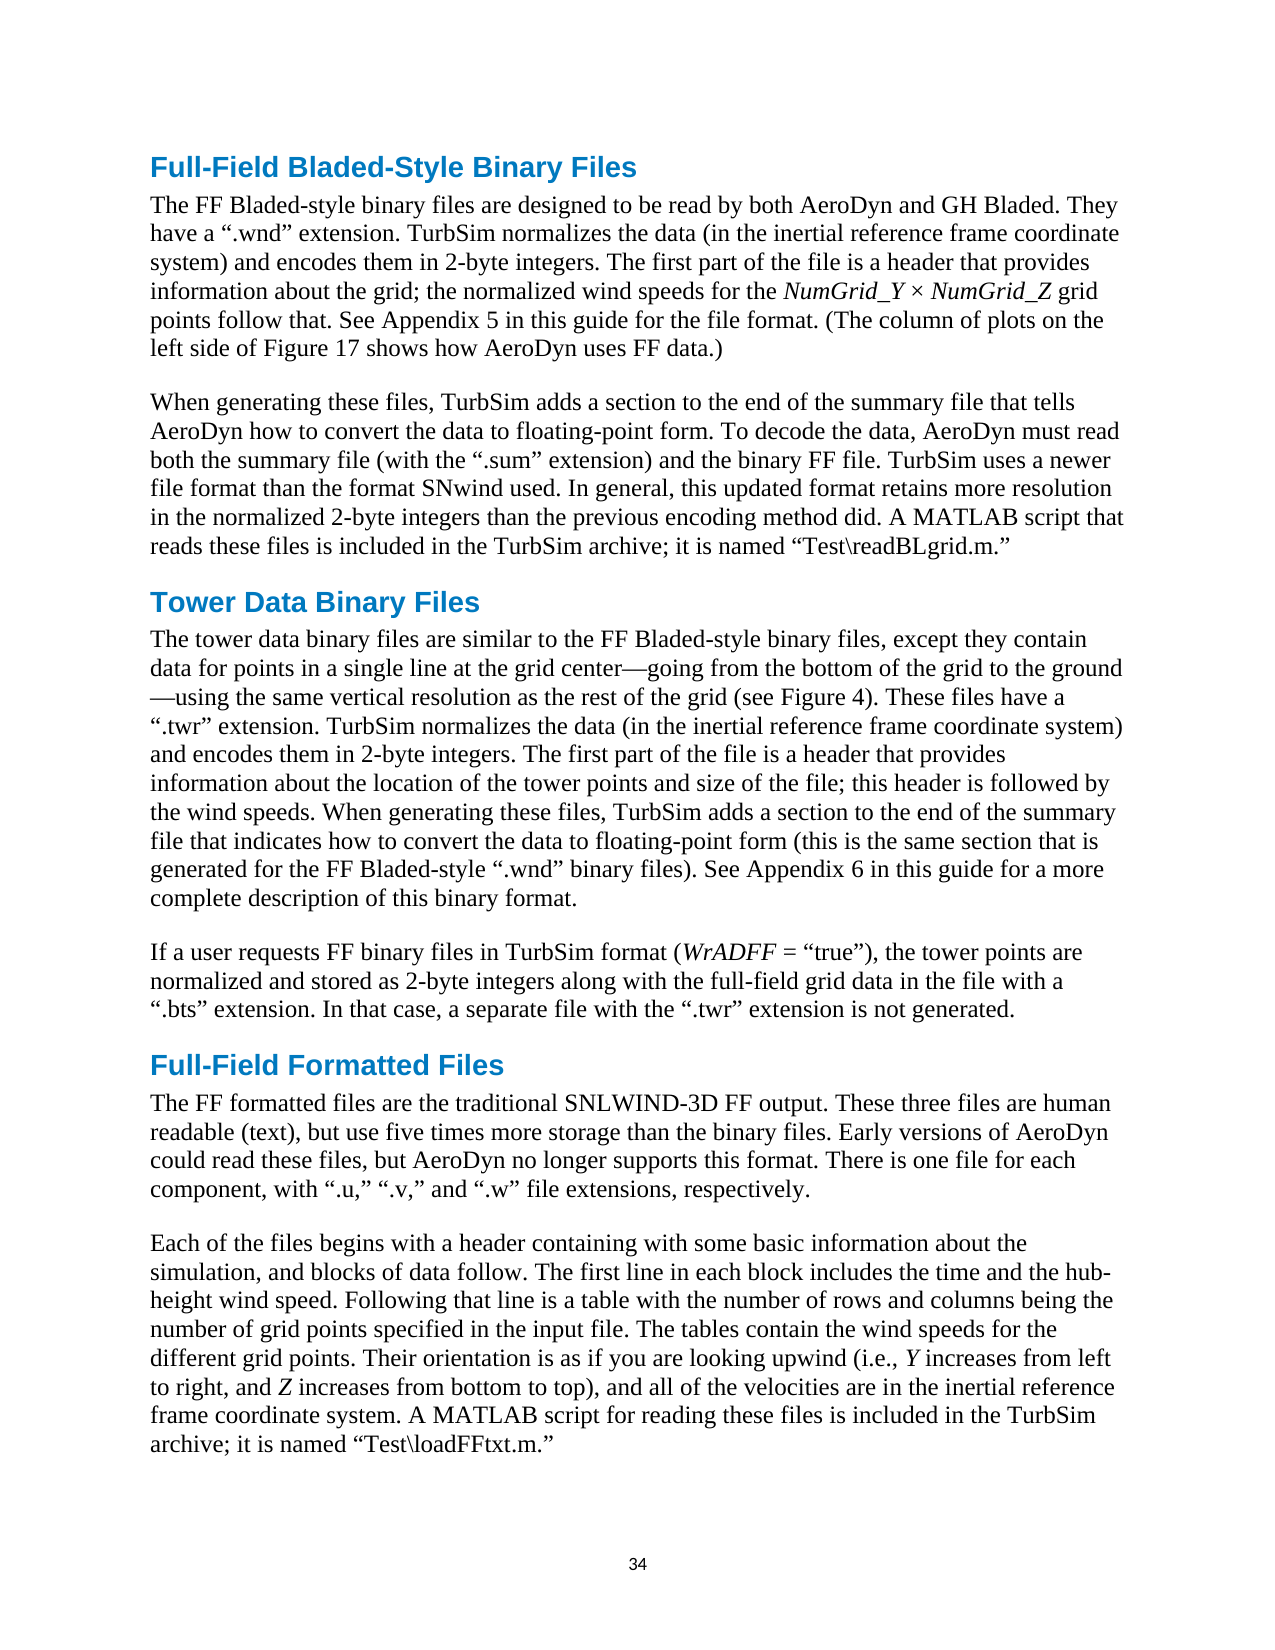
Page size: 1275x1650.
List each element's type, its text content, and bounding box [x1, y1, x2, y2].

text The tower data binary files are similar to the FF Bladed-style binary files, except they contain data for points in a single line at the grid center—going from the bottom of the grid to the ground—using the same vertical resolution as the rest of the grid (see Figure 4). These files have a “.twr” extension. TurbSim normalizes the data (in the inertial reference frame coordinate system) and encodes them in 2-byte integers. The first part of the file is a header that provides information about the location of the tower points and size of the file; this header is followed by the wind speeds. When generating these files, TurbSim adds a section to the end of the summary file that indicates how to convert the data to floating-point form (this is the same section that is generated for the FF Bladed-style “.wnd” binary files). See Appendix F in this guide for a more complete description of this binary format. [150, 624, 1125, 912]
text Full-Field Bladed-Style Binary Files [150, 150, 1125, 183]
text Full-Field Formatted Files [150, 1048, 1125, 1082]
text The FF formatted files are the traditional SNLWIND-3D FF output. These three files are human readable (text), but use five times more storage than the binary files. Early versions of AeroDyn could read these files, but AeroDyn no longer supports this format. There is one file for each component, with “.u,” “.v,” and “.w” file extensions, respectively. [150, 1088, 1125, 1203]
text The FF Bladed-style binary files are designed to be read by both AeroDyn and GH Bladed. They have a “.wnd” extension. TurbSim normalizes the data (in the inertial reference frame coordinate system) and encodes them in 2-byte integers. The first part of the file is a header that provides information about the grid; the normalized wind speeds for the NumGrid_Y × NumGrid_Z grid points follow that. See Appendix E in this guide for the file format. (The column of plots on the left side of Figure 17 shows how AeroDyn uses FF data.) [150, 190, 1125, 362]
text When generating these files, TurbSim adds a section to the end of the summary file that tells AeroDyn how to convert the data to floating-point form. To decode the data, AeroDyn must read both the summary file (with the “.sum” extension) and the binary FF file. TurbSim uses a newer file format than the format SNwind used. In general, this updated format retains more resolution in the normalized 2-byte integers than the previous encoding method did. A MATLAB script that reads these files is included in the TurbSim archive; it is named “Test\readBLgrid.m.” [150, 387, 1125, 560]
text Each of the files begins with a header containing with some basic information about the simulation, and blocks of data follow. The first line in each block includes the time and the hub-height wind speed. Following that line is a table with the number of rows and columns being the number of grid points specified in the input file. The tables contain the wind speeds for the different grid points. Their orientation is as if you are looking upwind (i.e., Y increases from left to right, and Z increases from bottom to top), and all of the velocities are in the inertial reference frame coordinate system. A MATLAB script for reading these files is included in the TurbSim archive; it is named “Test\loadFFtxt.m.” [150, 1228, 1125, 1458]
text If a user requests FF binary files in TurbSim format (WrADFF = “true”), the tower points are normalized and stored as 2-byte integers along with the full-field grid data in the file with a “.bts” extension. In that case, a separate file with the “.twr” extension is not generated. [150, 937, 1125, 1023]
text Tower Data Binary Files [150, 585, 1125, 618]
